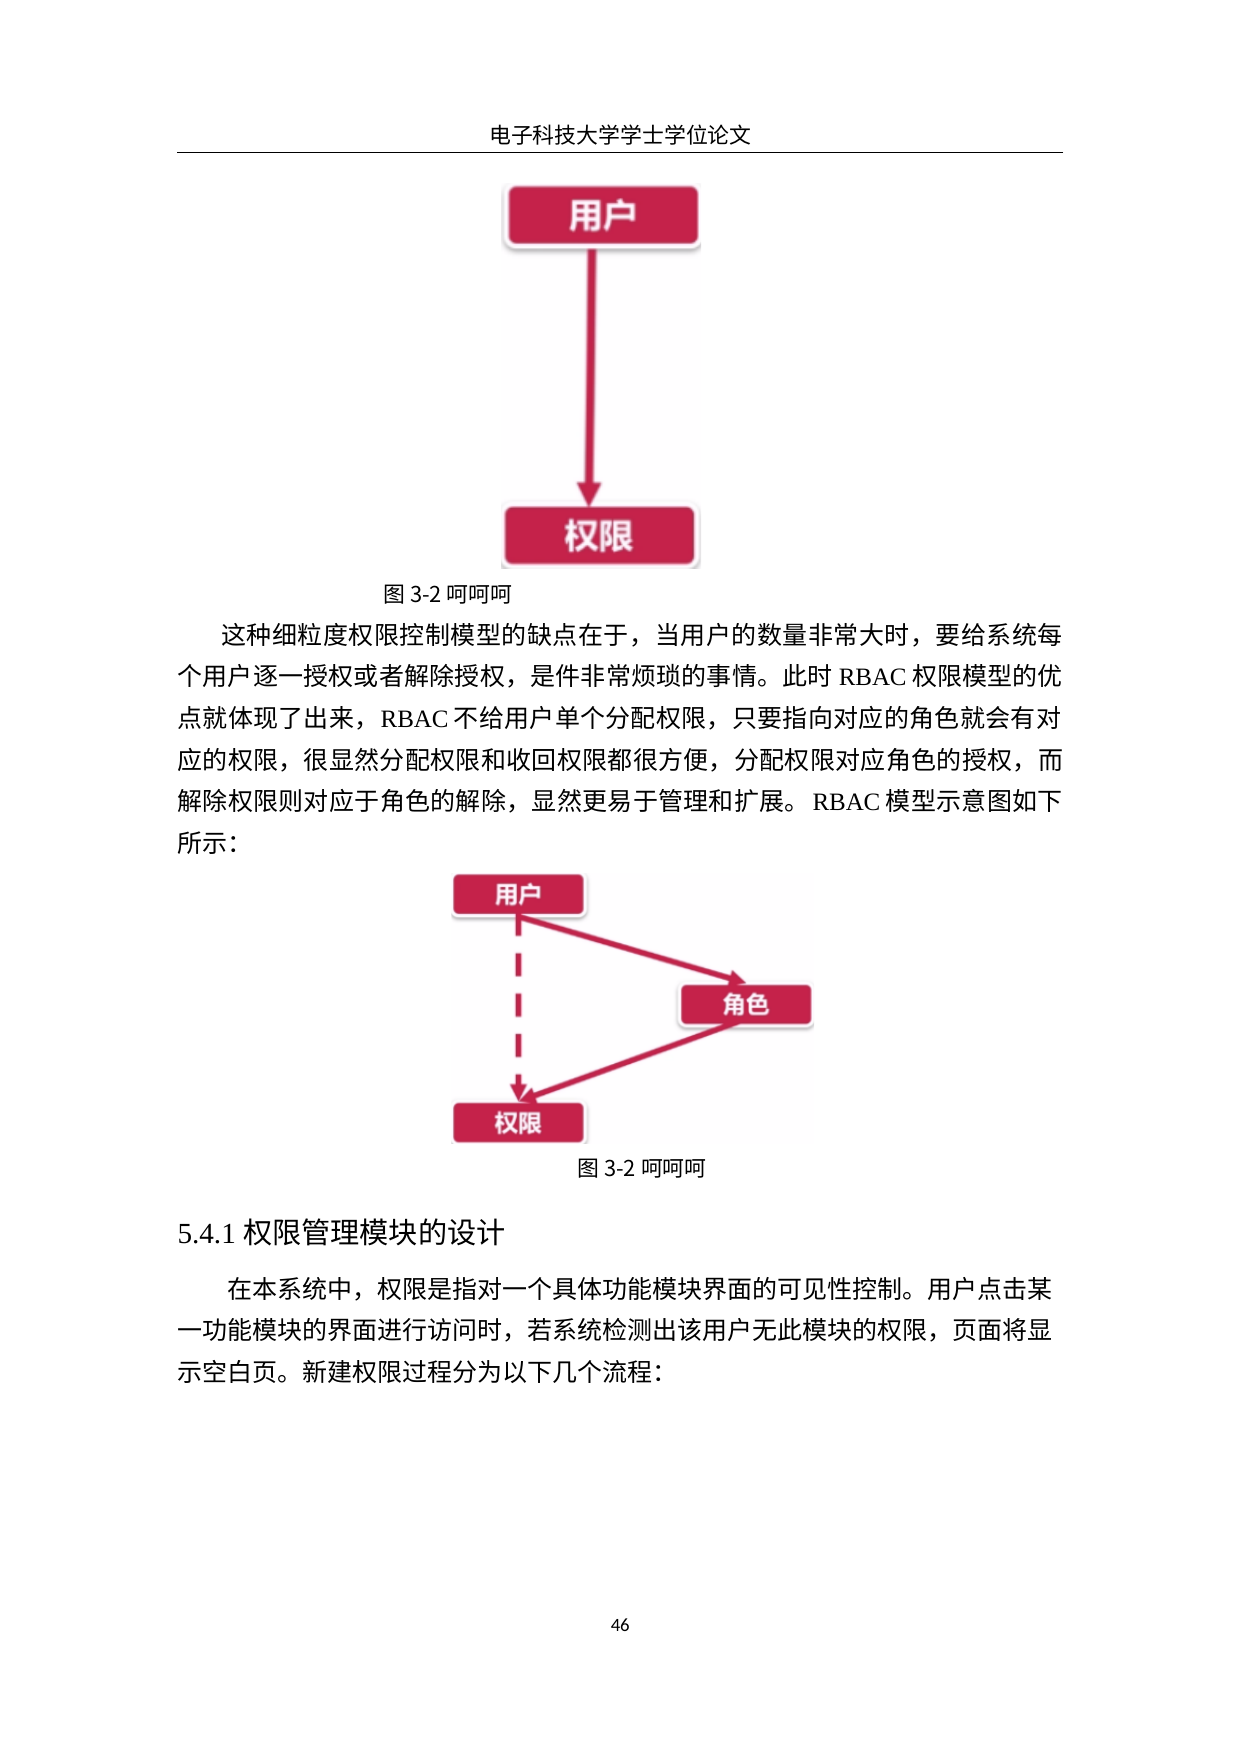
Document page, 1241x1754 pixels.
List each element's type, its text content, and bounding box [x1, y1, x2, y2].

picture [501, 183, 702, 569]
text 在本系统中，权限是指对一个具体功能模块界面的可见性控制。用户点击某一功能模块的界面进行访问时，若系统检测出该用户无此模块的权限，页面将显示空白页。新建权限过程分为以下几个流程： [177, 1265, 1063, 1390]
text 5.4.1 权限管理模块的设计 [177, 1210, 1063, 1252]
text 这种细粒度权限控制模型的缺点在于，当用户的数量非常大时，要给系统每个用户逐一授权或者解除授权，是件非常烦琐的事情。此时RBAC权限模型的优点就体现了出来，RBAC不给用户单个分配权限，只要指向对应的角色就会有对应的权限，很显然分配权限和收回权限都很方便，分配权限对应角色的授权，而解除权限则对应于角色的解除，显然更易于管理和扩展。RBAC模型示意图如下所示： [177, 611, 1063, 861]
text 图3-2 呵呵呵 [177, 177, 1063, 611]
picture [451, 873, 815, 1144]
